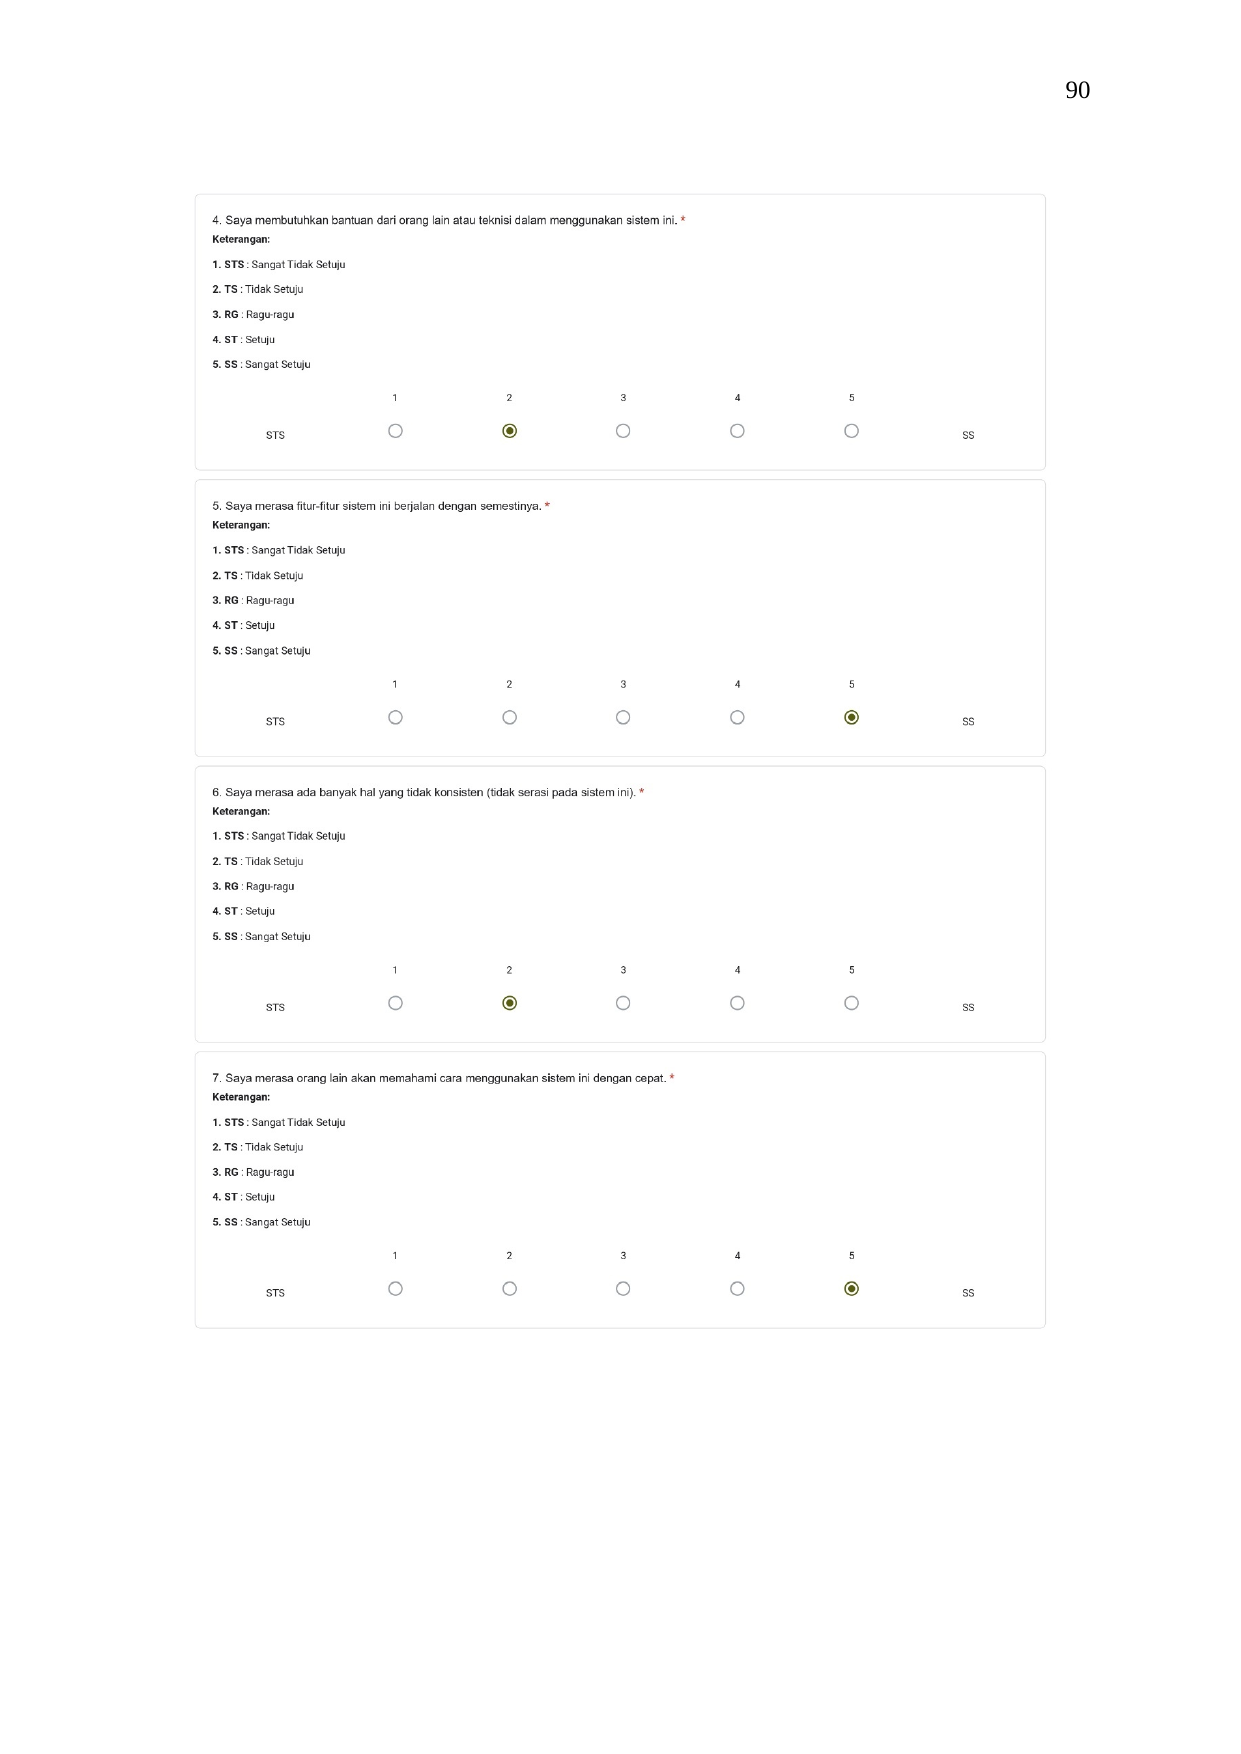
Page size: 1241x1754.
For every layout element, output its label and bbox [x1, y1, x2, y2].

picture [150, 150, 1090, 1480]
